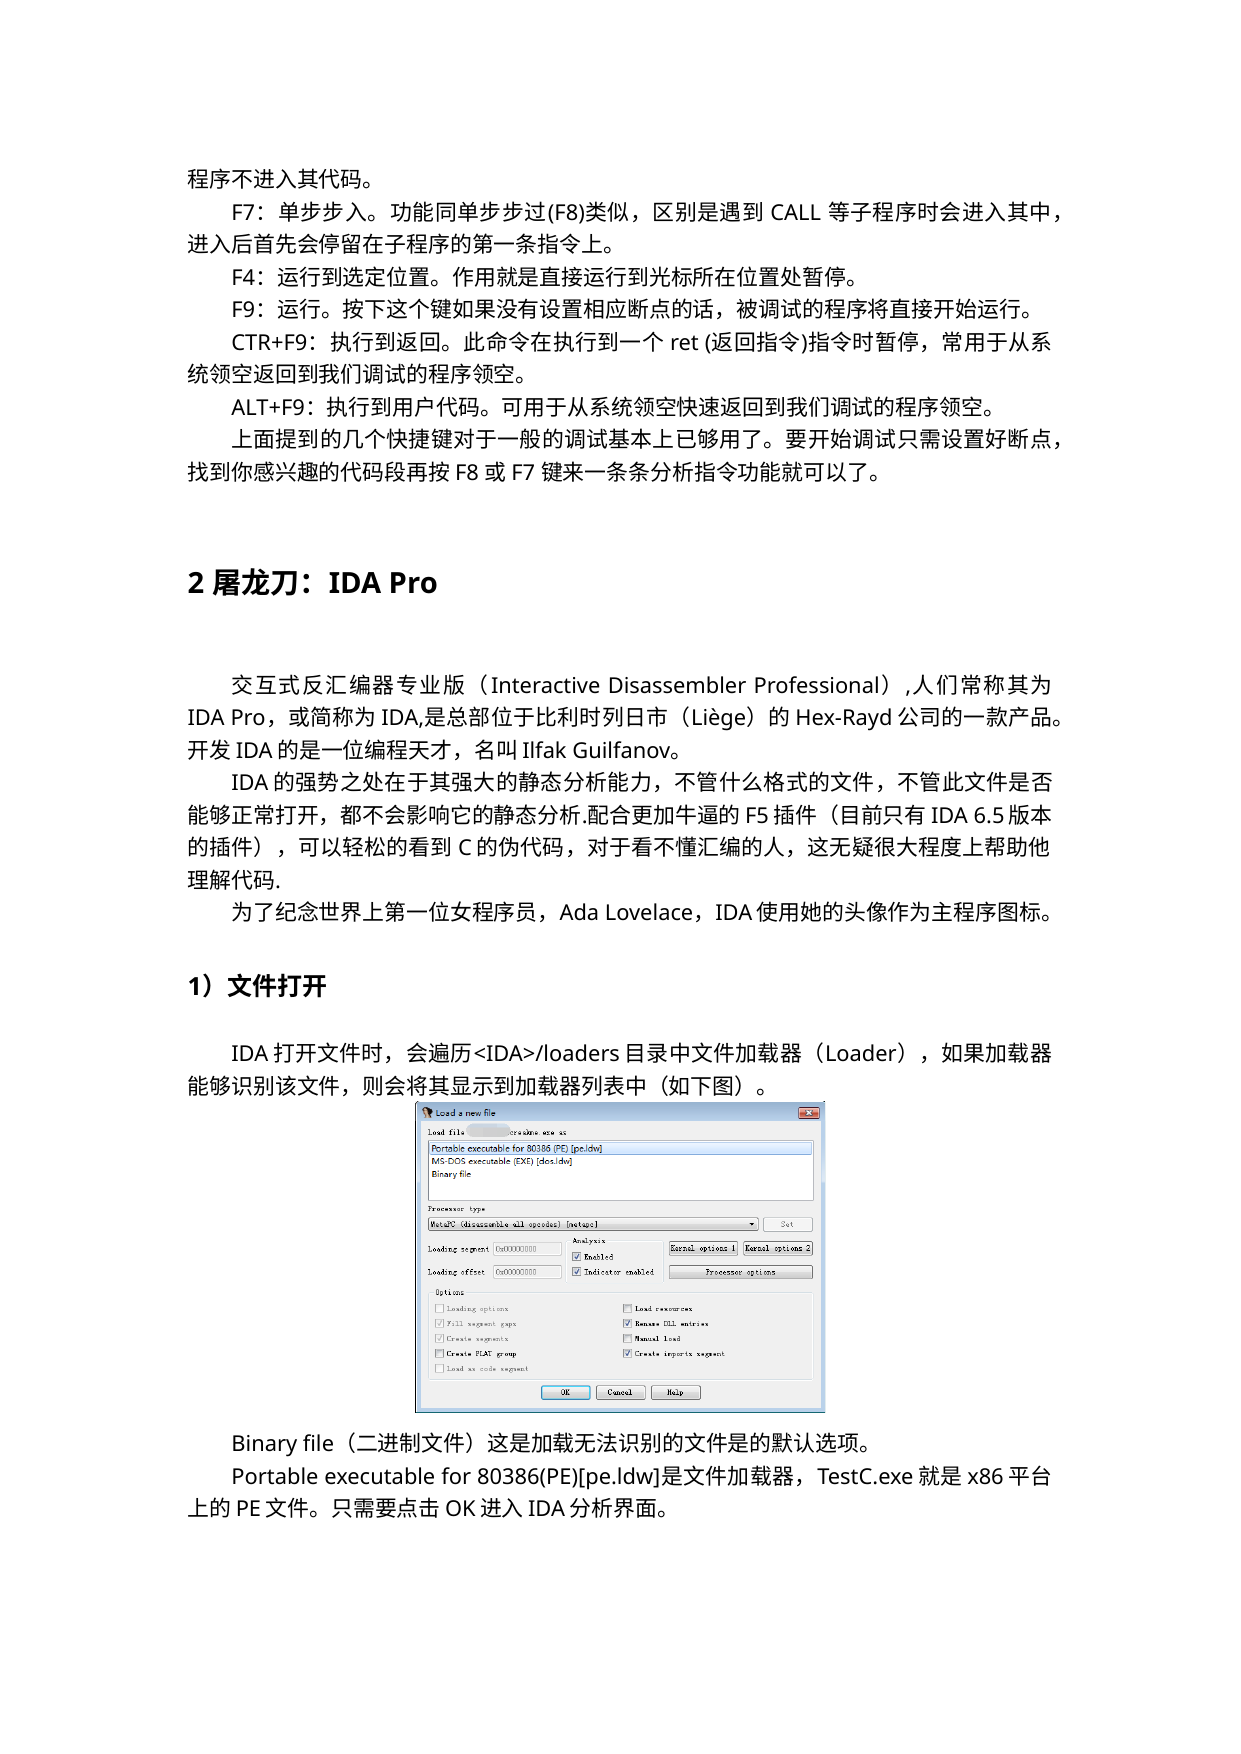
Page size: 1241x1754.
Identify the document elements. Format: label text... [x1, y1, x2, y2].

text IDA的强势之处在于其强大的静态分析能力，不管什么格式的文件，不管此文件是否能够正常打开，都不会影响它的静态分析.配合更加牛逼的F5插件（目前只有IDA 6.5版本的插件），可以轻松的看到C的伪代码，对于看不懂汇编的人，这无疑很大程度上帮助他理解代码. [187, 765, 1053, 895]
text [187, 162, 1053, 194]
subtitle 2 屠龙刀：IDA Pro [187, 549, 1053, 614]
text Portable executable for 80386(PE)[pe.ldw]是文件加载器，TestC.exe就是x86平台上的PE文件。只需要点击OK进入IDA分析界面。 [187, 1458, 1053, 1523]
text 上面提到的几个快捷键对于一般的调试基本上已够用了。要开始调试只需设置好断点，找到你感兴趣的代码段再按 F8 或 F7 键来一条条分析指令功能就可以了。 [187, 422, 1053, 487]
text 交互式反汇编器专业版（Interactive Disassembler Professional）,人们常称其为IDA Pro，或简称为IDA,是总部位于比利时列日市（Liège）的Hex-Rayd公司的一款产品。开发IDA的是一位编程天才，名叫Ilfak Guilfanov。 [187, 667, 1053, 765]
text Binary file（二进制文件）这是加载无法识别的文件是的默认选项。 [187, 1426, 1053, 1458]
text ALT+F9：执行到用户代码。可用于从系统领空快速返回到我们调试的程序领空。 [187, 389, 1053, 422]
text CTR+F9：执行到返回。此命令在执行到一个 ret (返回指令)指令时暂停，常用于从系统领空返回到我们调试的程序领空。 [187, 324, 1053, 389]
text IDA打开文件时，会遍历<IDA>/loaders目录中文件加载器（Loader），如果加载器能够识别该文件，则会将其显示到加载器列表中（如下图）。 [187, 1036, 1053, 1101]
text F9：运行。按下这个键如果没有设置相应断点的话，被调试的程序将直接开始运行。 [187, 292, 1053, 324]
text F7：单步步入。功能同单步步过(F8)类似，区别是遇到 CALL 等子程序时会进入其中，进入后首先会停留在子程序的第一条指令上。 [187, 194, 1053, 259]
text F4：运行到选定位置。作用就是直接运行到光标所在位置处暂停。 [187, 259, 1053, 292]
subtitle 1）文件打开 [187, 952, 1053, 1017]
picture [415, 1101, 826, 1413]
text 为了纪念世界上第一位女程序员，Ada Lovelace，IDA使用她的头像作为主程序图标。 [187, 895, 1053, 927]
